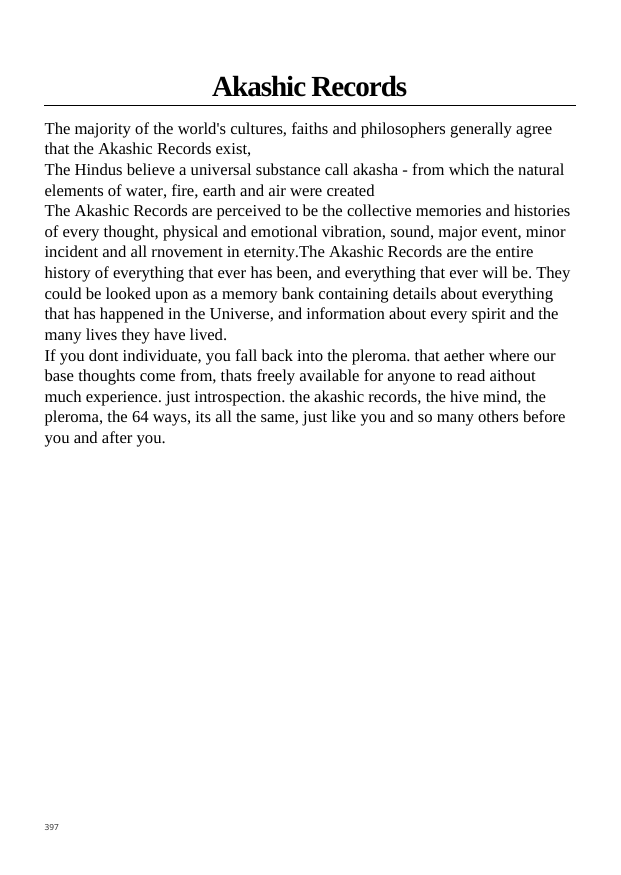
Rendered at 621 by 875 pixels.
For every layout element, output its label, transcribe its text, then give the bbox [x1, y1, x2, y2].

text The Akashic Records are perceived to be the collective memories and histories of every thought, physical and emotional vibration, sound, major event, minor incident and all rnovement in eternity.The Akashic Records are the entire history of everything that ever has been, and everything that ever will be. They could be looked upon as a memory bank containing details about everything that has happened in the Universe, and information about every spirit and the many lives they have lived. [44, 201, 576, 344]
text The majority of the world's cultures, faiths and philosophers generally agree that the Akashic Records exist, [44, 118, 576, 158]
subtitle Akashic Records [44, 69, 576, 105]
text The Hindus believe a universal substance call akasha - from which the natural elements of water, fire, earth and air were created [44, 160, 576, 199]
text If you dont individuate, you fall back into the pleroma. that aether where our base thoughts come from, thats freely available for anyone to read aithout much experience. just introspection. the akashic records, the hive mind, the pleroma, the 64 ways, its all the same, just like you and so many others before you and after you. [44, 345, 576, 447]
